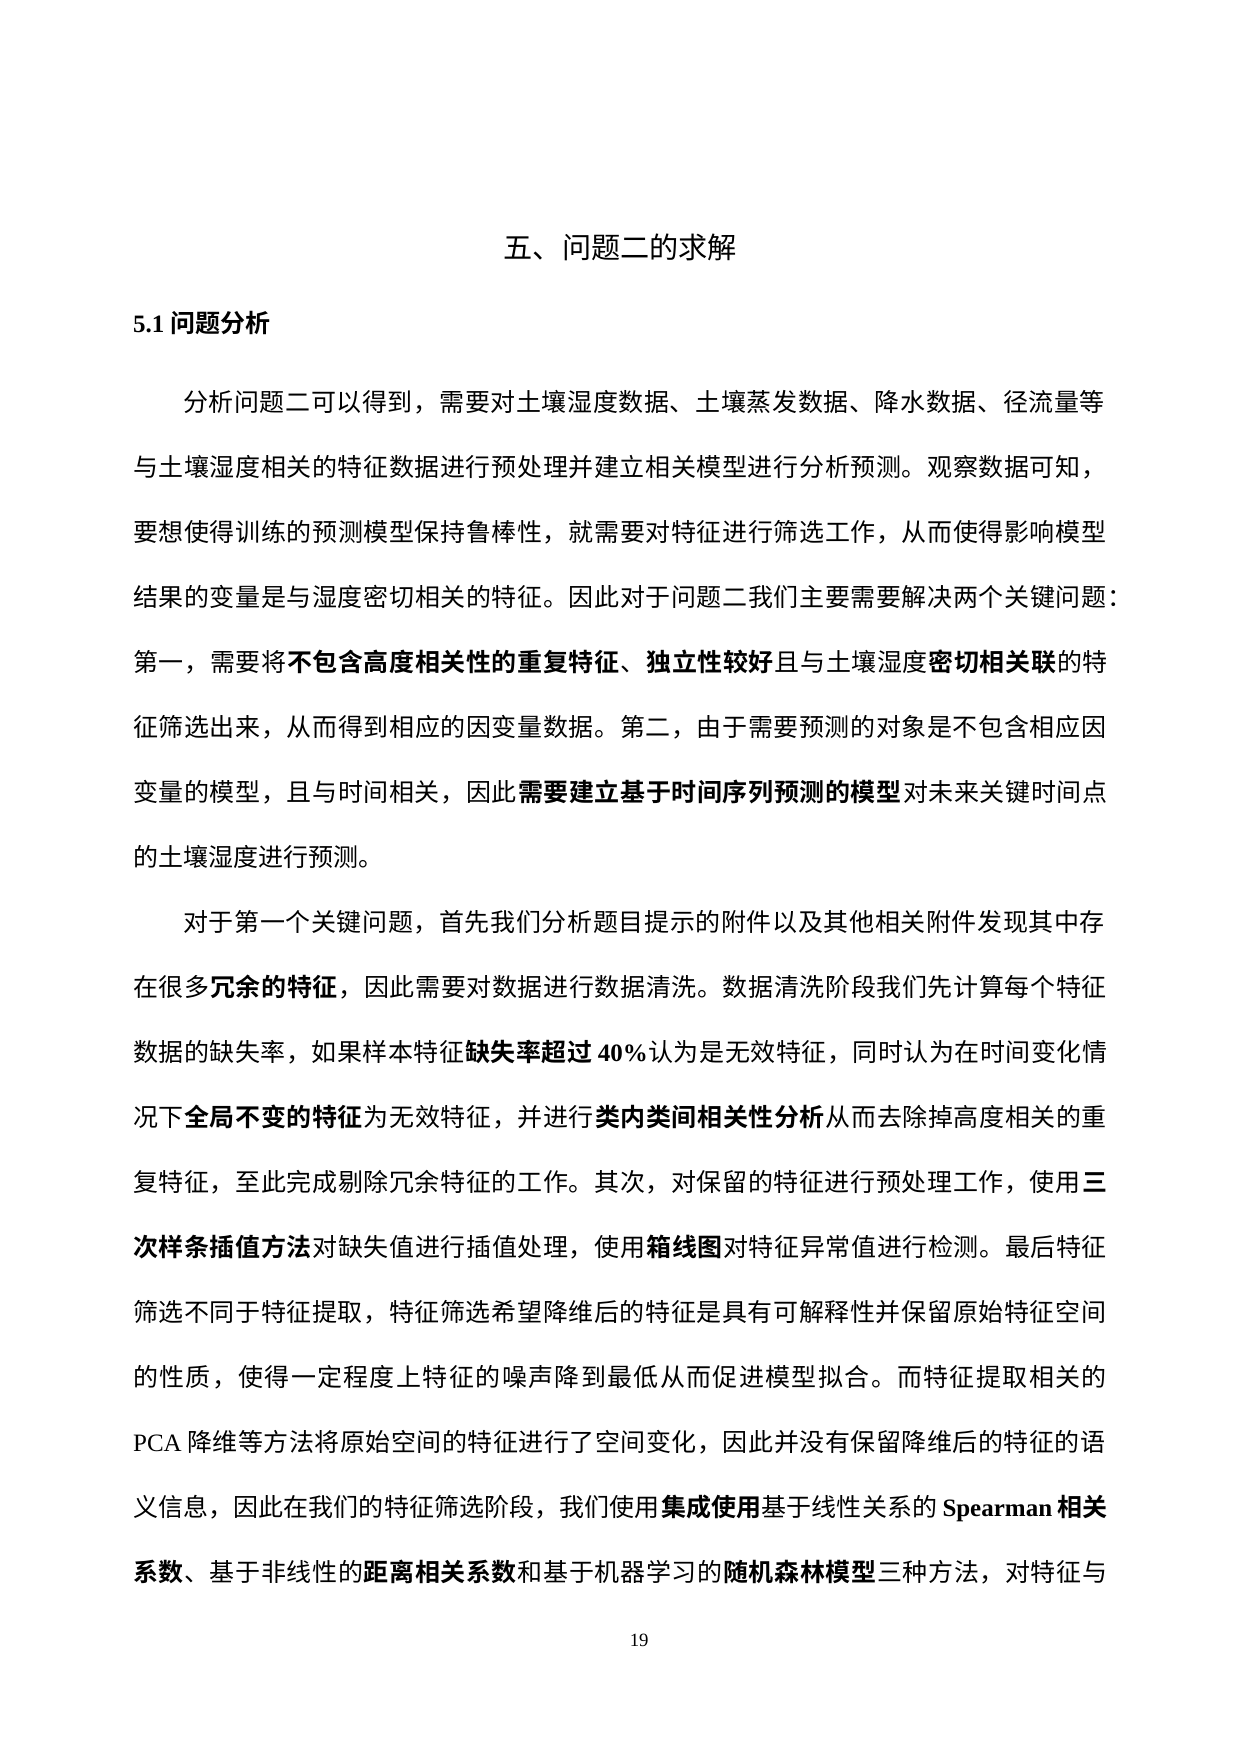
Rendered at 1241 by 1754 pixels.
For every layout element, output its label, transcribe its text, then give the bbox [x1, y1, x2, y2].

subtitle 5.1 问题分析 [133, 291, 1107, 356]
subtitle 五、问题二的求解 [133, 213, 1107, 278]
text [133, 888, 1107, 1603]
text 分析问题二可以得到，需要对土壤湿度数据、土壤蒸发数据、降水数据、径流量等与土壤湿度相关的特征数据进行预处理并建立相关模型进行分析预测。观察数据可知，要想使得训练的预测模型保持鲁棒性，就需要对特征进行筛选工作，从而使得影响模型结果的变量是与湿度密切相关的特征。因此对于问题二我们主要需要解决两个关键问题：第一，需要将不包含高度相关性的重复特征、独立性较好且与土壤湿度密切相关联的特征筛选出来，从而得到相应的因变量数据。第二，由于需要预测的对象是不包含相应因变量的模型，且与时间相关，因此需要建立基于时间序列预测的模型对未来关键时间点的土壤湿度进行预测。 [133, 368, 1107, 888]
